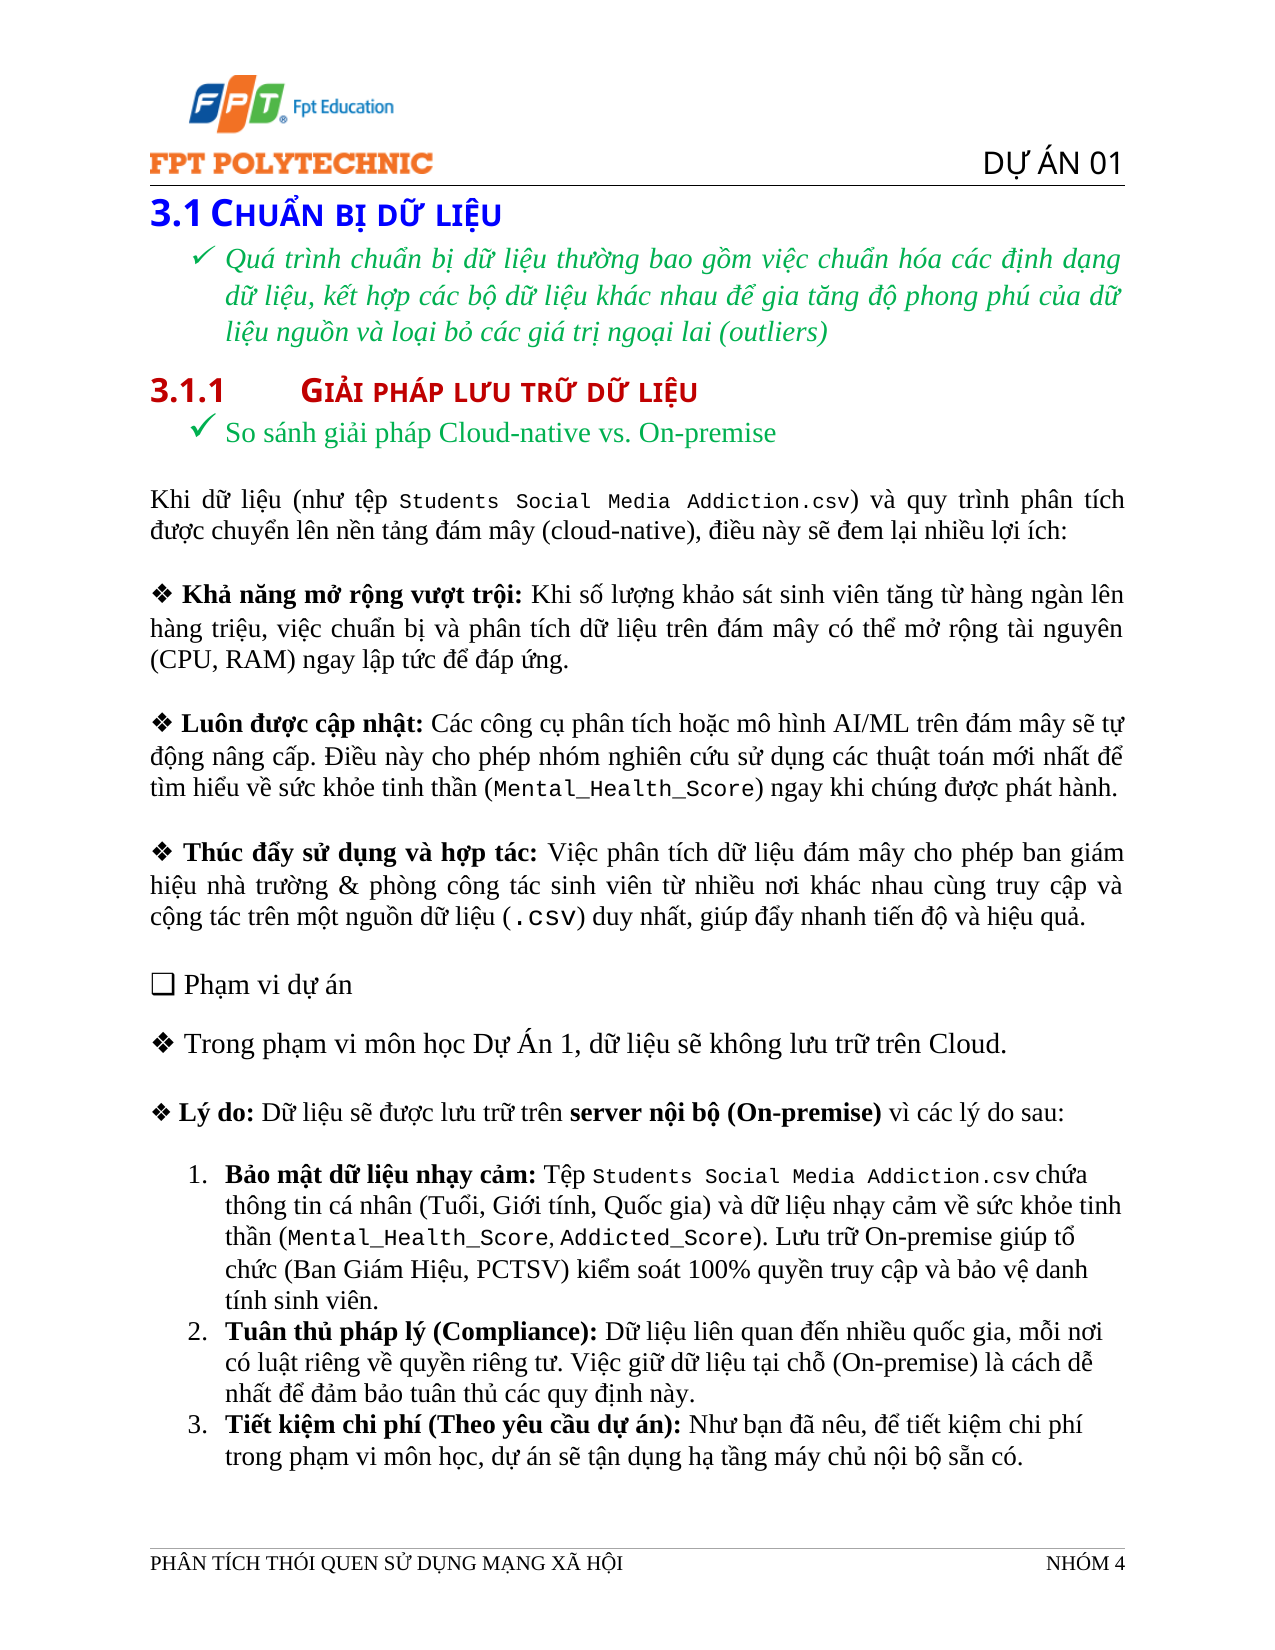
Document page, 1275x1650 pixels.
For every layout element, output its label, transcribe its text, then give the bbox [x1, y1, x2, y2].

text ❑ Phạm vi dự án [150, 963, 1125, 1003]
list So sánh giải pháp Cloud-native vs. On-premise [187, 416, 1125, 451]
picture [150, 75, 436, 174]
text ❖ Thúc đẩy sử dụng và hợp tác: Việc phân tích dữ liệu đám mây cho phép ban giám hiệu nhà trường & phòng công tác sinh viên từ nhiều nơi khác nhau cùng truy cập và cộng tác trên một nguồn dữ liệu (.csv) duy nhất, giúp đẩy nhanh tiến độ và hiệu quả. [150, 832, 1125, 934]
text ❖ Khả năng mở rộng vượt trội: Khi số lượng khảo sát sinh viên tăng từ hàng ngàn lên hàng triệu, việc chuẩn bị và phân tích dữ liệu trên đám mây có thể mở rộng tài nguyên (CPU, RAM) ngay lập tức để đáp ứng. [150, 575, 1125, 674]
text ❖ Lý do: Dữ liệu sẽ được lưu trữ trên server nội bộ (On-premise) vì các lý do sau: [150, 1094, 1125, 1129]
text ❖ Luôn được cập nhật: Các công cụ phân tích hoặc mô hình AI/ML trên đám mây sẽ tự động nâng cấp. Điều này cho phép nhóm nghiên cứu sử dụng các thuật toán mới nhất để tìm hiểu về sức khỏe tinh thần (Mental_Health_Score) ngay khi chúng được phát hành. [150, 703, 1125, 803]
text Khi dữ liệu (như tệp Students Social Media Addiction.csv) và quy trình phân tích được chuyển lên nền tảng đám mây (cloud-native), điều này sẽ đem lại nhiều lợi ích: [150, 483, 1125, 546]
subtitle Giải pháp lưu trữ dữ liệu [150, 367, 1125, 412]
list Quá trình chuẩn bị dữ liệu thường bao gồm việc chuẩn hóa các định dạng dữ liệu, kết hợp các bộ dữ liệu khác nhau để gia tăng độ phong phú của dữ liệu nguồn và loại bỏ các giá trị ngoại lai (outliers) [187, 241, 1125, 347]
list Bảo mật dữ liệu nhạy cảm: Tệp Students Social Media Addiction.csv chứa thông tin cá nhân (Tuổi, Giới tính, Quốc gia) và dữ liệu nhạy cảm về sức khỏe tinh thần (Mental_Health_Score, Addicted_Score). Lưu trữ On-premise giúp tổ chức (Ban Giám Hiệu, PCTSV) kiểm soát 100% quyền truy cập và bảo vệ danh tính sinh viên. [187, 1158, 1125, 1315]
list Tuân thủ pháp lý (Compliance): Dữ liệu liên quan đến nhiều quốc gia, mỗi nơi có luật riêng về quyền riêng tư. Việc giữ dữ liệu tại chỗ (On-premise) là cách dễ nhất để đảm bảo tuân thủ các quy định này. [187, 1344, 1125, 1438]
subtitle Chuẩn bị dữ liệu [150, 186, 1125, 237]
text ❖ Trong phạm vi môn học Dự Án 1, dữ liệu sẽ không lưu trữ trên Cloud. [150, 1023, 1125, 1062]
